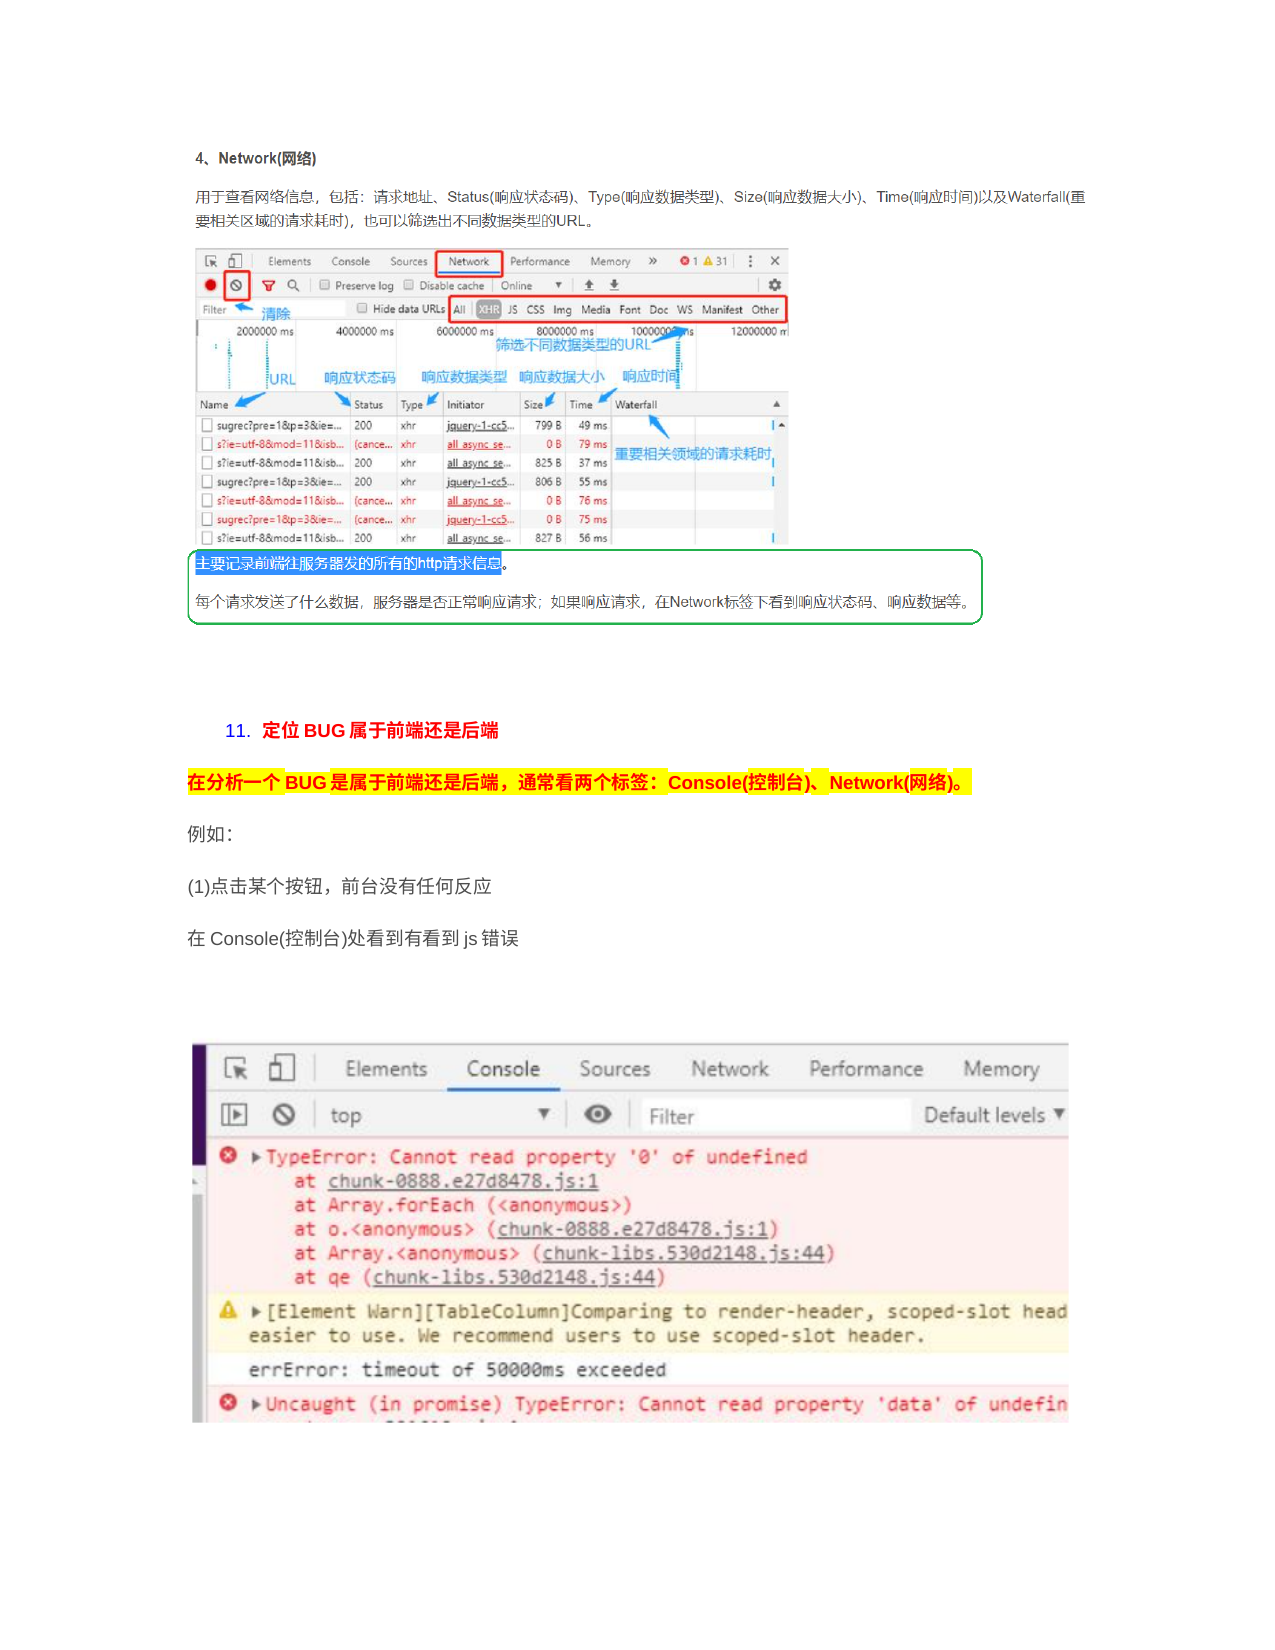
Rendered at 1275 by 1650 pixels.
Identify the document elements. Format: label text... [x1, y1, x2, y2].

list 定位BUG属于前端还是后端 [225, 715, 1087, 742]
text 在分析一个BUG是属于前端还是后端，通常看两个标签：Console(控制台)、Network(网络)。 [187, 767, 1087, 795]
text (1)点击某个按钮，前台没有任何反应 [187, 872, 1087, 899]
picture [187, 150, 1086, 640]
text 在Console(控制台)处看到有看到js错误 [187, 924, 1087, 951]
picture [187, 1027, 1088, 1427]
text 例如： [187, 820, 1087, 847]
